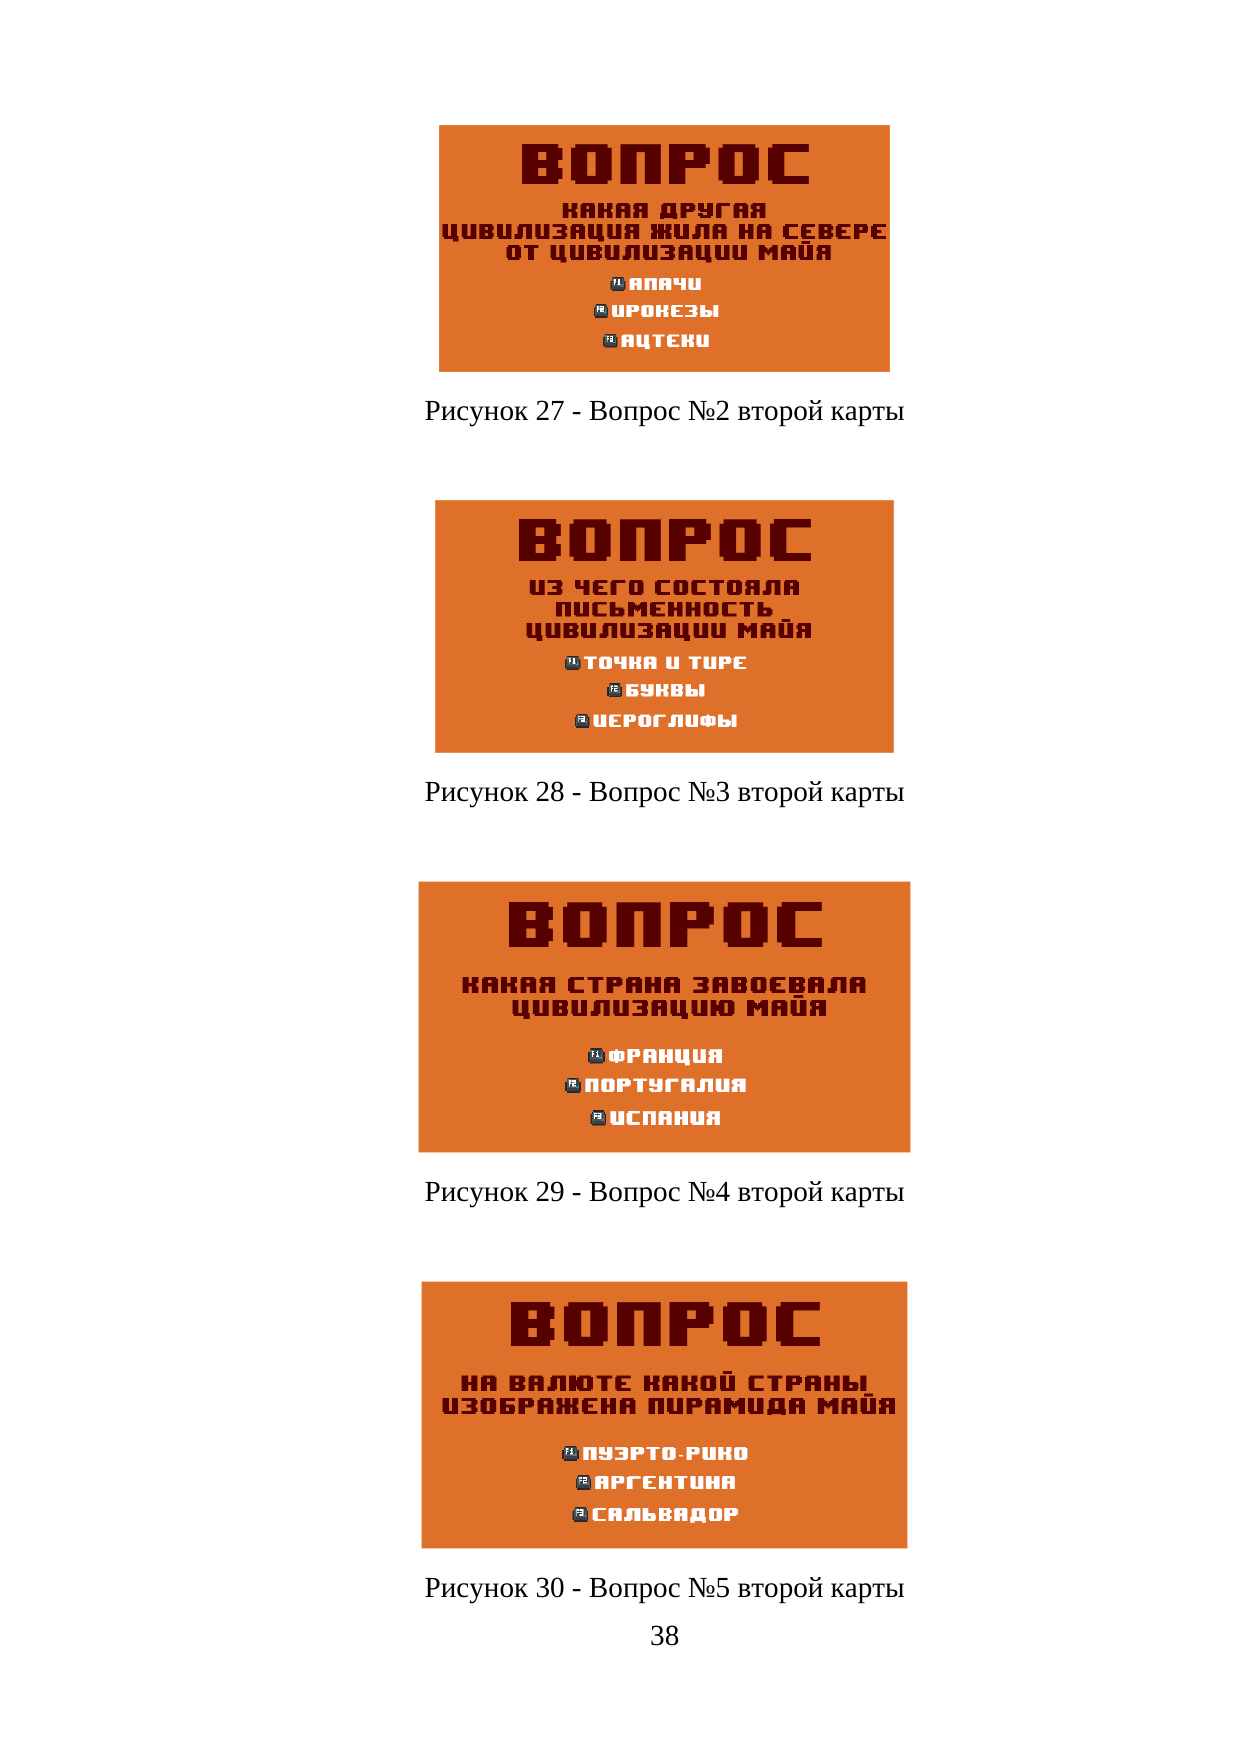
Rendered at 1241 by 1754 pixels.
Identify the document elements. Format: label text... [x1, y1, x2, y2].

text Рисунок 27 - Вопрос №2 второй карты [177, 393, 1152, 427]
text Рисунок 28 - Вопрос №3 второй карты [177, 774, 1152, 808]
picture [428, 494, 901, 760]
picture [411, 874, 918, 1160]
picture [414, 1274, 915, 1556]
picture [432, 118, 897, 379]
text Рисунок 30 - Вопрос №5 второй карты [177, 1570, 1152, 1604]
text Рисунок 29 - Вопрос №4 второй карты [177, 1174, 1152, 1207]
